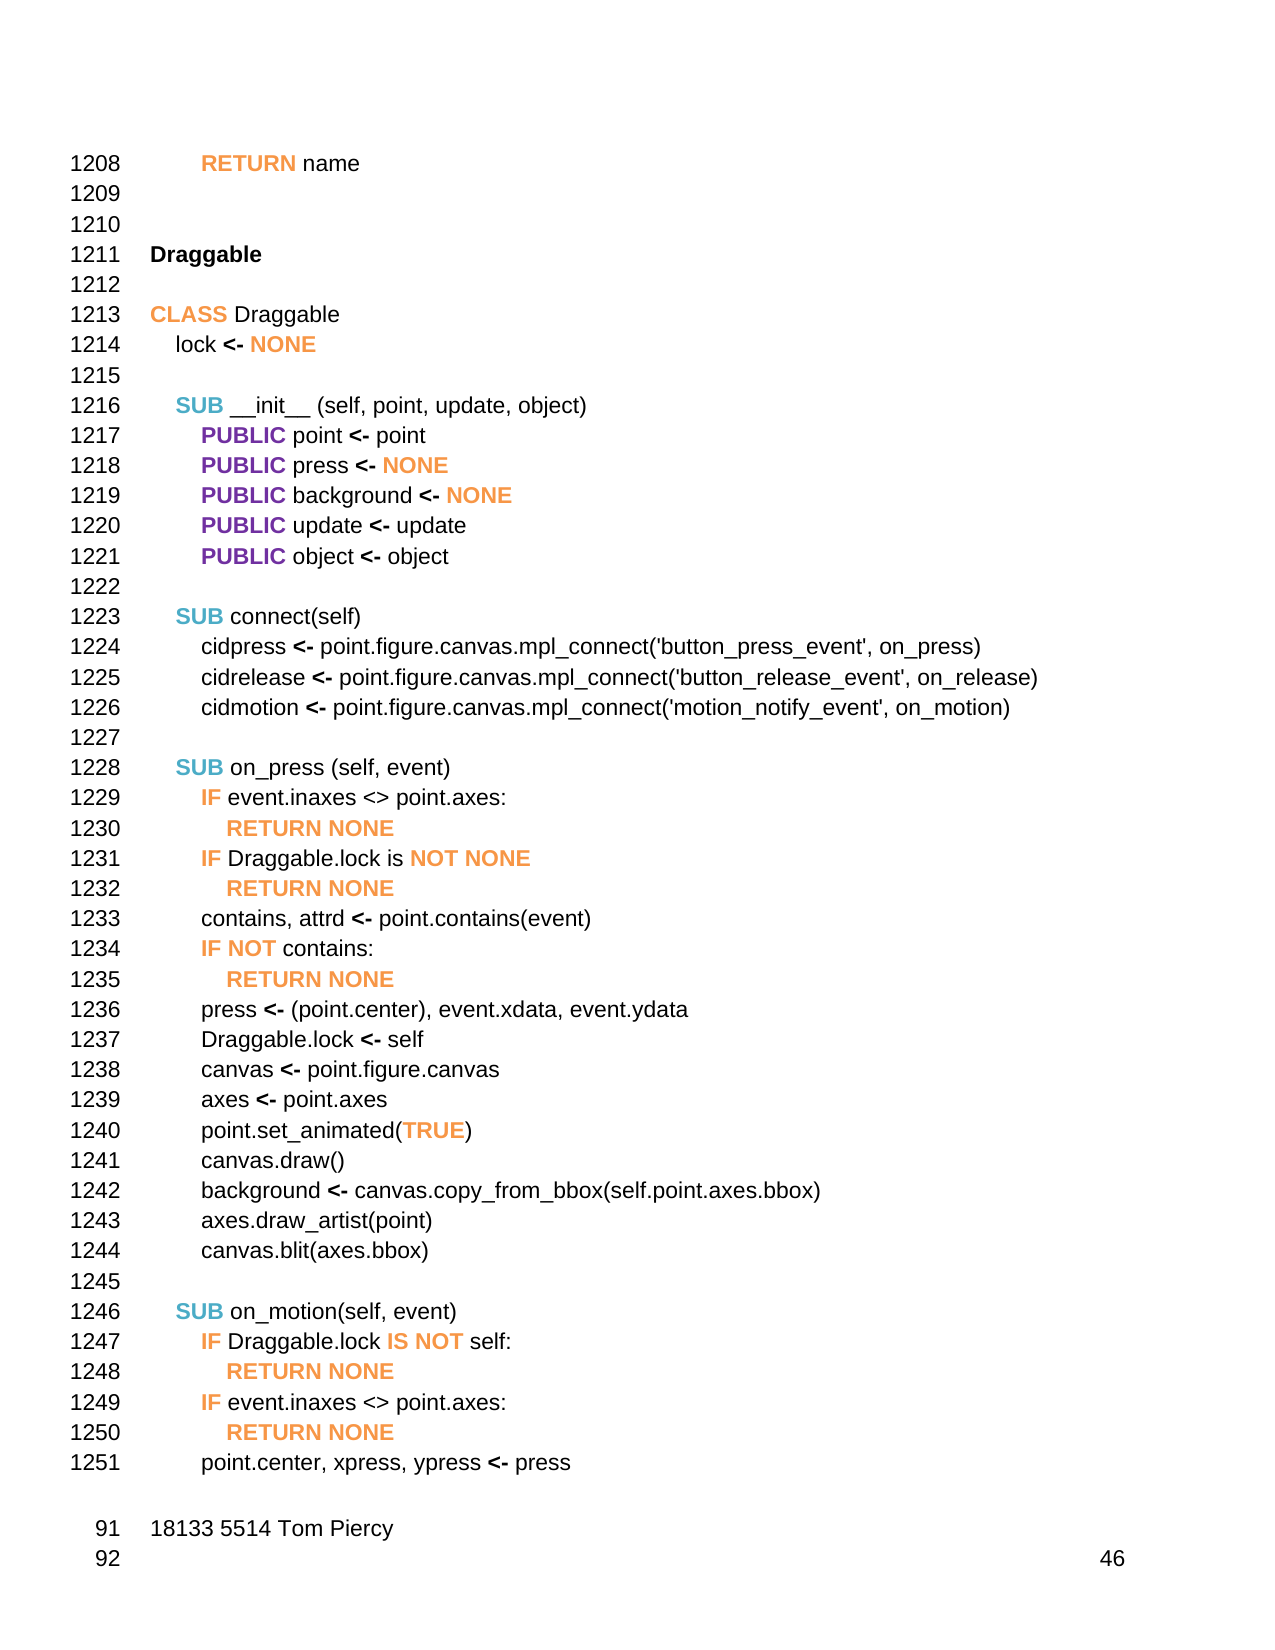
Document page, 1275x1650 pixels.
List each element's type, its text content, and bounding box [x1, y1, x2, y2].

text PUBLIC object <- object [150, 543, 1125, 569]
text canvas.draw() [150, 1147, 1125, 1173]
text axes <- point.axes [150, 1086, 1125, 1113]
text point.center, xpress, ypress <- press [150, 1449, 1125, 1475]
text RETURN NONE [150, 875, 1125, 901]
text RETURN name [150, 150, 1125, 176]
text IF NOT contains: [150, 935, 1125, 962]
text SUB on_motion(self, event) [150, 1298, 1125, 1324]
text cidpress <- point.figure.canvas.mpl_connect('button_press_event', on_press) [150, 633, 1125, 660]
text cidmotion <- point.figure.canvas.mpl_connect('motion_notify_event', on_motion) [150, 694, 1125, 720]
text axes.draw_artist(point) [150, 1207, 1125, 1234]
text contains, attrd <- point.contains(event) [150, 905, 1125, 932]
text canvas <- point.figure.canvas [150, 1056, 1125, 1083]
text PUBLIC update <- update [150, 512, 1125, 539]
text RETURN NONE [150, 814, 1125, 841]
text RETURN NONE [150, 966, 1125, 992]
text IF Draggable.lock IS NOT self: [150, 1328, 1125, 1354]
text PUBLIC press <- NONE [150, 452, 1125, 478]
text canvas.blit(axes.bbox) [150, 1237, 1125, 1264]
text RETURN NONE [150, 1358, 1125, 1385]
text PUBLIC point <- point [150, 422, 1125, 448]
text cidrelease <- point.figure.canvas.mpl_connect('button_release_event', on_release) [150, 663, 1125, 690]
text press <- (point.center), event.xdata, event.ydata [150, 996, 1125, 1022]
text IF Draggable.lock is NOT NONE [150, 845, 1125, 871]
text PUBLIC background <- NONE [150, 482, 1125, 509]
text point.set_animated(TRUE) [150, 1117, 1125, 1143]
text lock <- NONE [150, 331, 1125, 358]
text CLASS Draggable [150, 301, 1125, 327]
text SUB connect(self) [150, 603, 1125, 629]
text SUB on_press (self, event) [150, 754, 1125, 781]
text background <- canvas.copy_from_bbox(self.point.axes.bbox) [150, 1177, 1125, 1203]
text Draggable [150, 241, 1125, 267]
text Draggable.lock <- self [150, 1026, 1125, 1052]
text IF event.inaxes <> point.axes: [150, 1388, 1125, 1415]
text RETURN NONE [150, 1419, 1125, 1445]
text SUB __init__ (self, point, update, object) [150, 392, 1125, 418]
text IF event.inaxes <> point.axes: [150, 784, 1125, 811]
